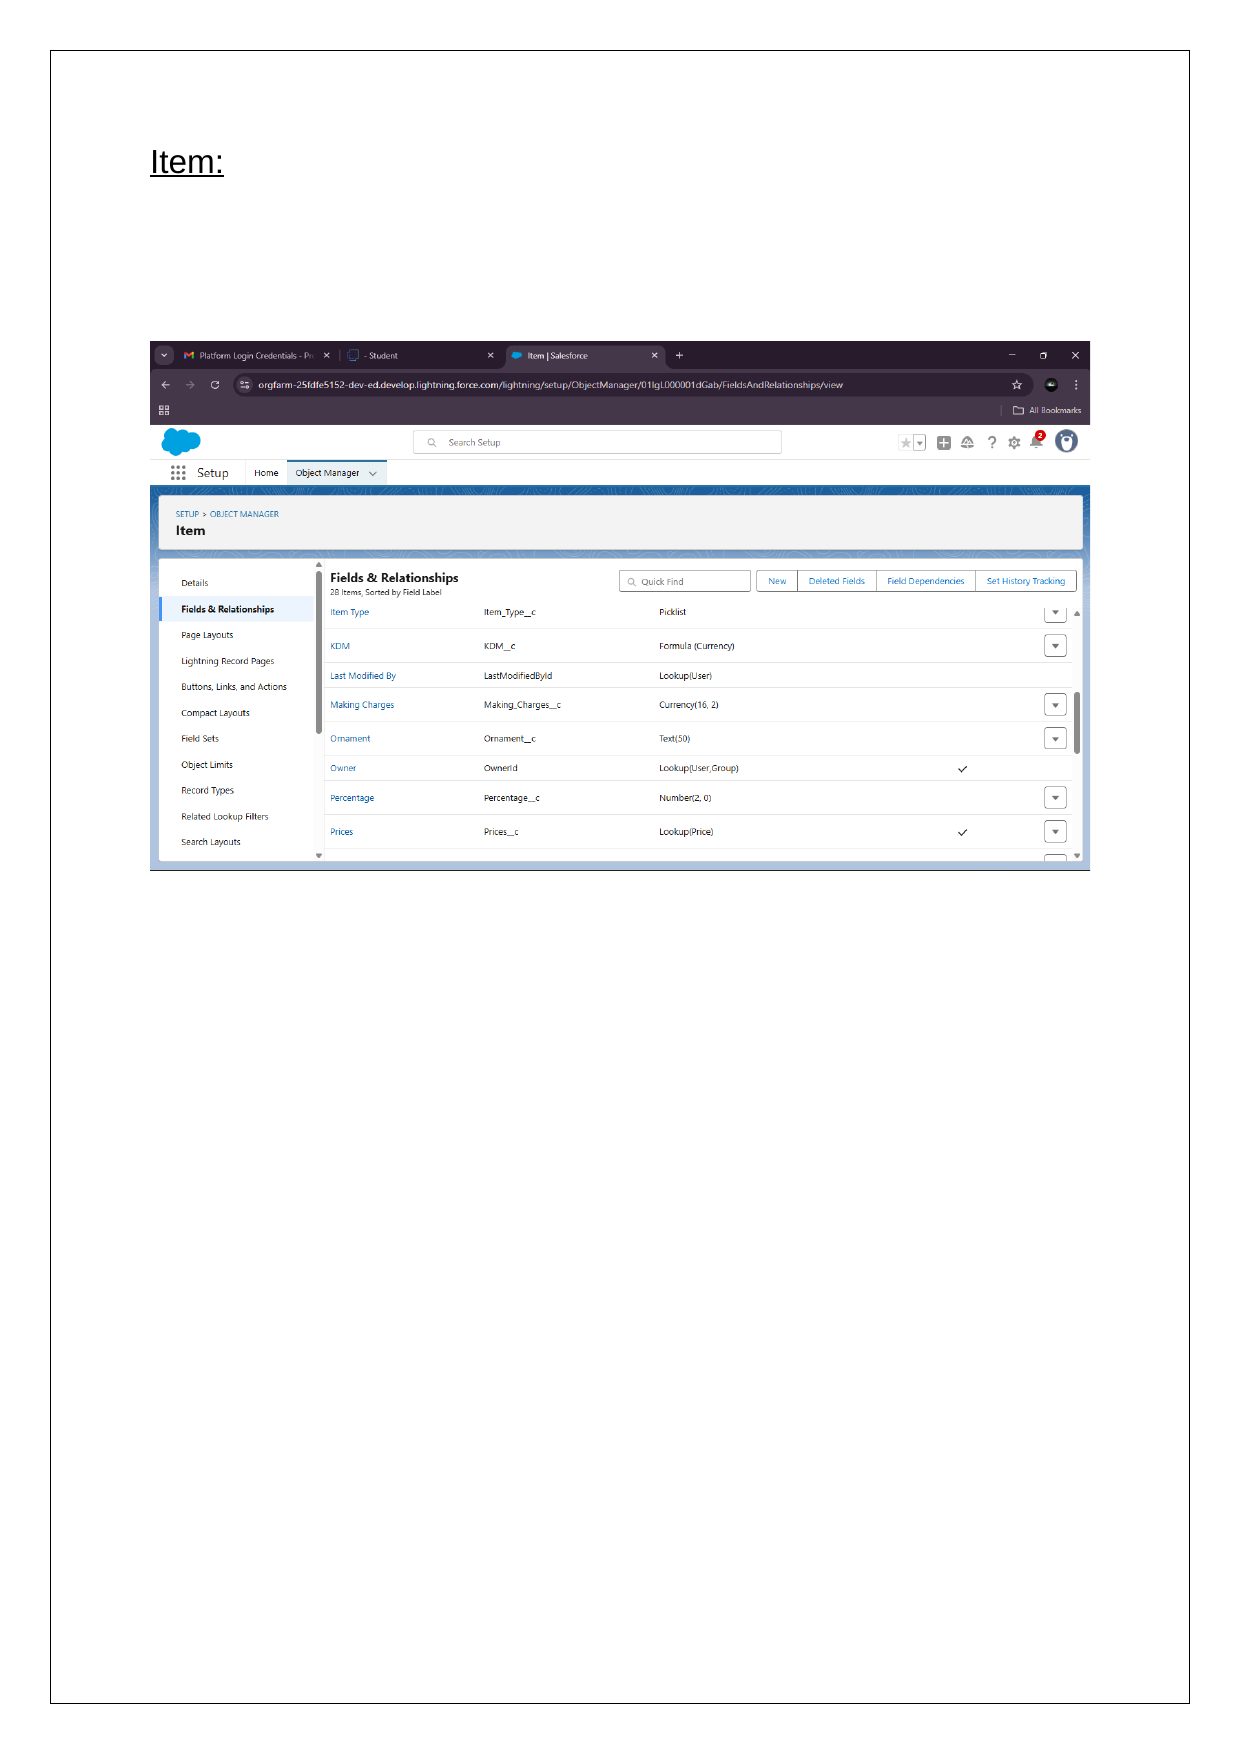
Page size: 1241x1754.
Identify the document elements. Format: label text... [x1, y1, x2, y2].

picture [150, 341, 1091, 871]
text Item: [150, 113, 1090, 180]
